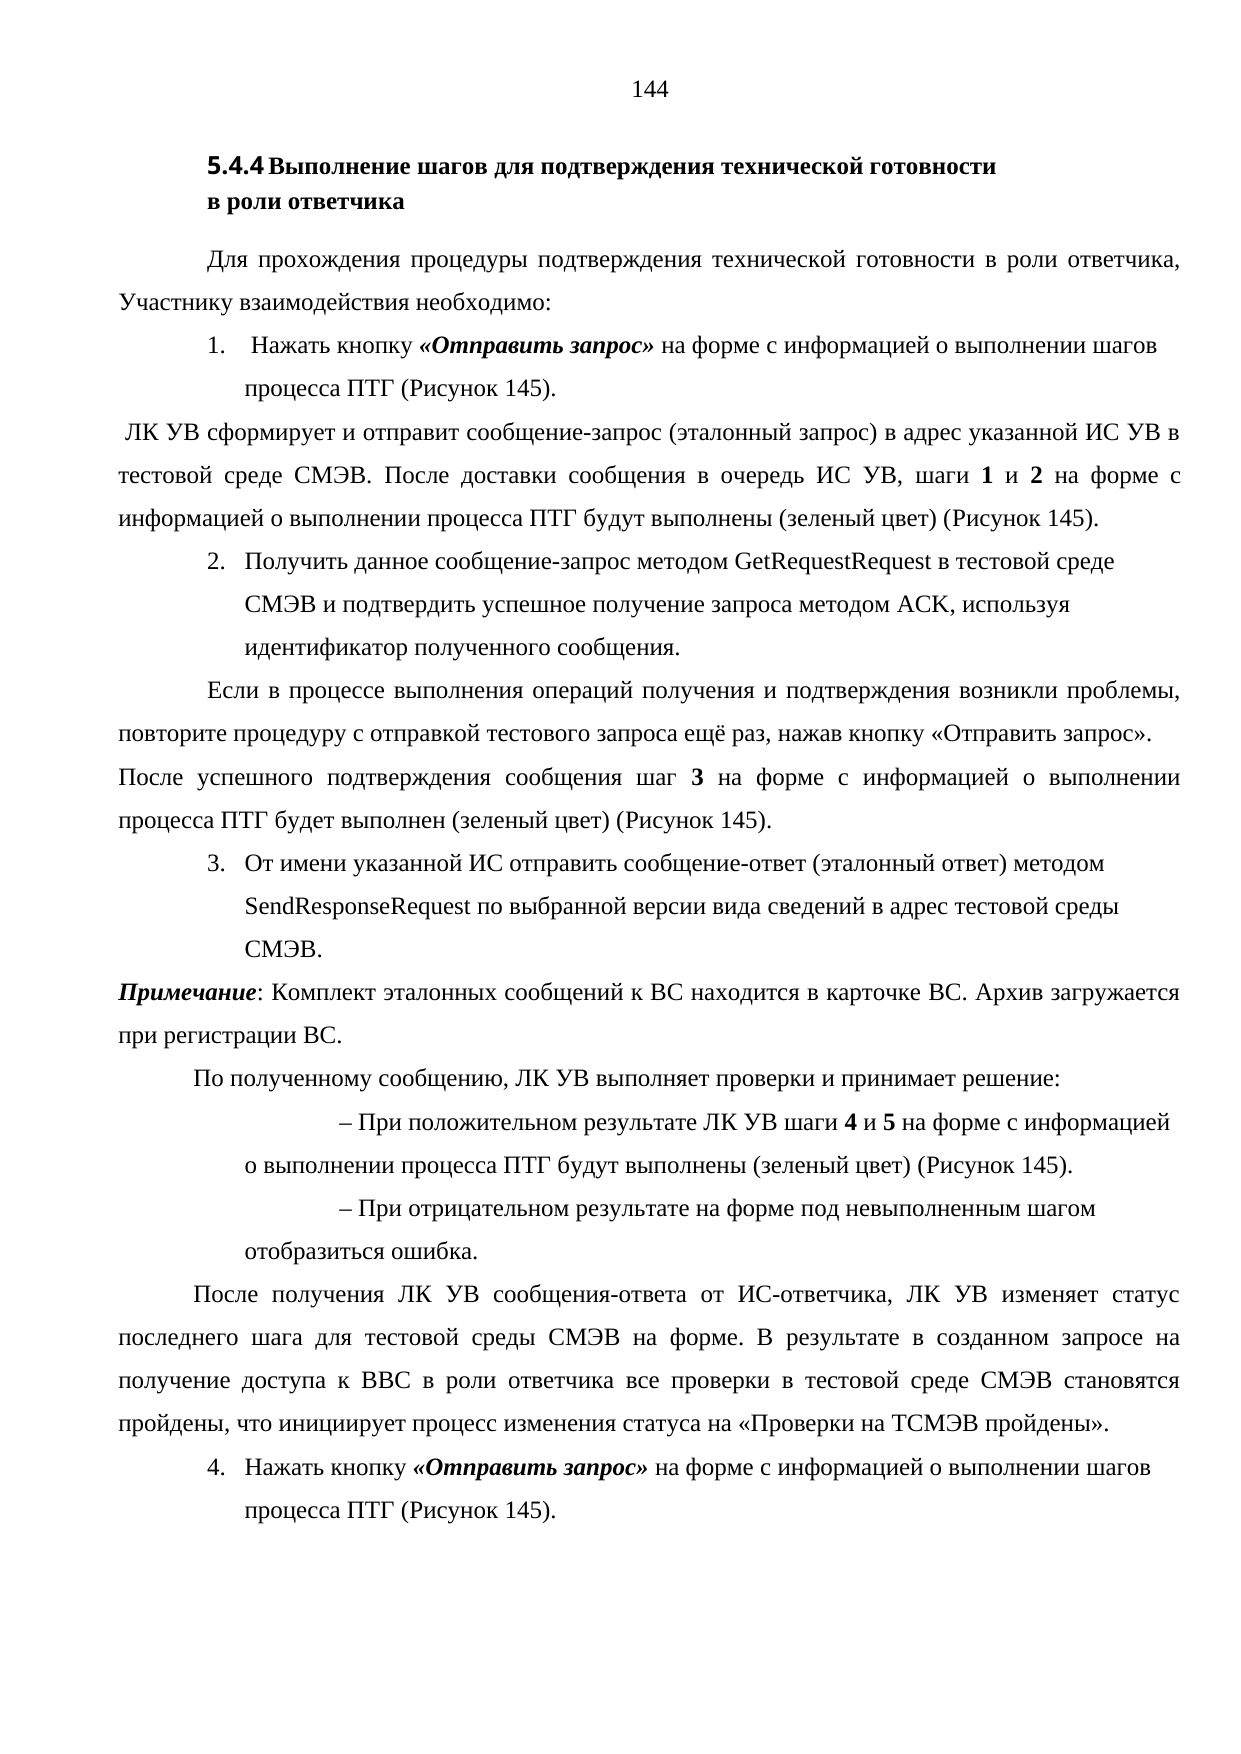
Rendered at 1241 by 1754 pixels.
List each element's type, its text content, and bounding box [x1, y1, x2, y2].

list Нажать кнопку «Отправить запрос» на форме с информацией о выполнении шагов процесса ПТГ (Рисунок 145). [207, 330, 1181, 402]
text Примечание: Комплект эталонных сообщений к ВС находится в карточке ВС. Архив загружается при регистрации ВС. [118, 977, 1181, 1049]
list – При отрицательном результате на форме под невыполненным шагом отобразиться ошибка. [244, 1193, 1181, 1265]
list – При положительном результате ЛК УВ шаги 4 и 5 на форме с информацией о выполнении процесса ПТГ будут выполнены (зеленый цвет) (Рисунок 145). [244, 1107, 1181, 1178]
subtitle Выполнение шагов для подтверждения технической готовности в роли ответчика [207, 148, 1181, 215]
text Если в процессе выполнения операций получения и подтверждения возникли проблемы, повторите процедуру с отправкой тестового запроса ещё раз, нажав кнопку «Отправить запрос». [118, 675, 1181, 747]
list Нажать кнопку «Отправить запрос» на форме с информацией о выполнении шагов процесса ПТГ (Рисунок 145). [207, 1452, 1181, 1523]
text После получения ЛК УВ сообщения-ответа от ИС-ответчика, ЛК УВ изменяет статус последнего шага для тестовой среды СМЭВ на форме. В результате в созданном запросе на получение доступа к ВВС в роли ответчика все проверки в тестовой среде СМЭВ становятся пройдены, что инициирует процесс изменения статуса на «Проверки на ТСМЭВ пройдены». [118, 1279, 1181, 1437]
text По полученному сообщению, ЛК УВ выполняет проверки и принимает решение: [118, 1063, 1181, 1092]
text Для прохождения процедуры подтверждения технической готовности в роли ответчика, Участнику взаимодействия необходимо: [118, 244, 1181, 316]
list Получить данное сообщение-запрос методом GetRequestRequest в тестовой среде СМЭВ и подтвердить успешное получение запроса методом ACK, используя идентификатор полученного сообщения. [207, 546, 1181, 661]
list От имени указанной ИС отправить сообщение-ответ (эталонный ответ) методом SendResponseRequest по выбранной версии вида сведений в адрес тестовой среды СМЭВ. [207, 848, 1181, 963]
text После успешного подтверждения сообщения шаг 3 на форме с информацией о выполнении процесса ПТГ будет выполнен (зеленый цвет) (Рисунок 145). [118, 762, 1181, 833]
text ЛК УВ сформирует и отправит сообщение-запрос (эталонный запрос) в адрес указанной ИС УВ в тестовой среде СМЭВ. После доставки сообщения в очередь ИС УВ, шаги 1 и 2 на форме с информацией о выполнении процесса ПТГ будут выполнены (зеленый цвет) (Рисунок 145). [118, 417, 1181, 532]
